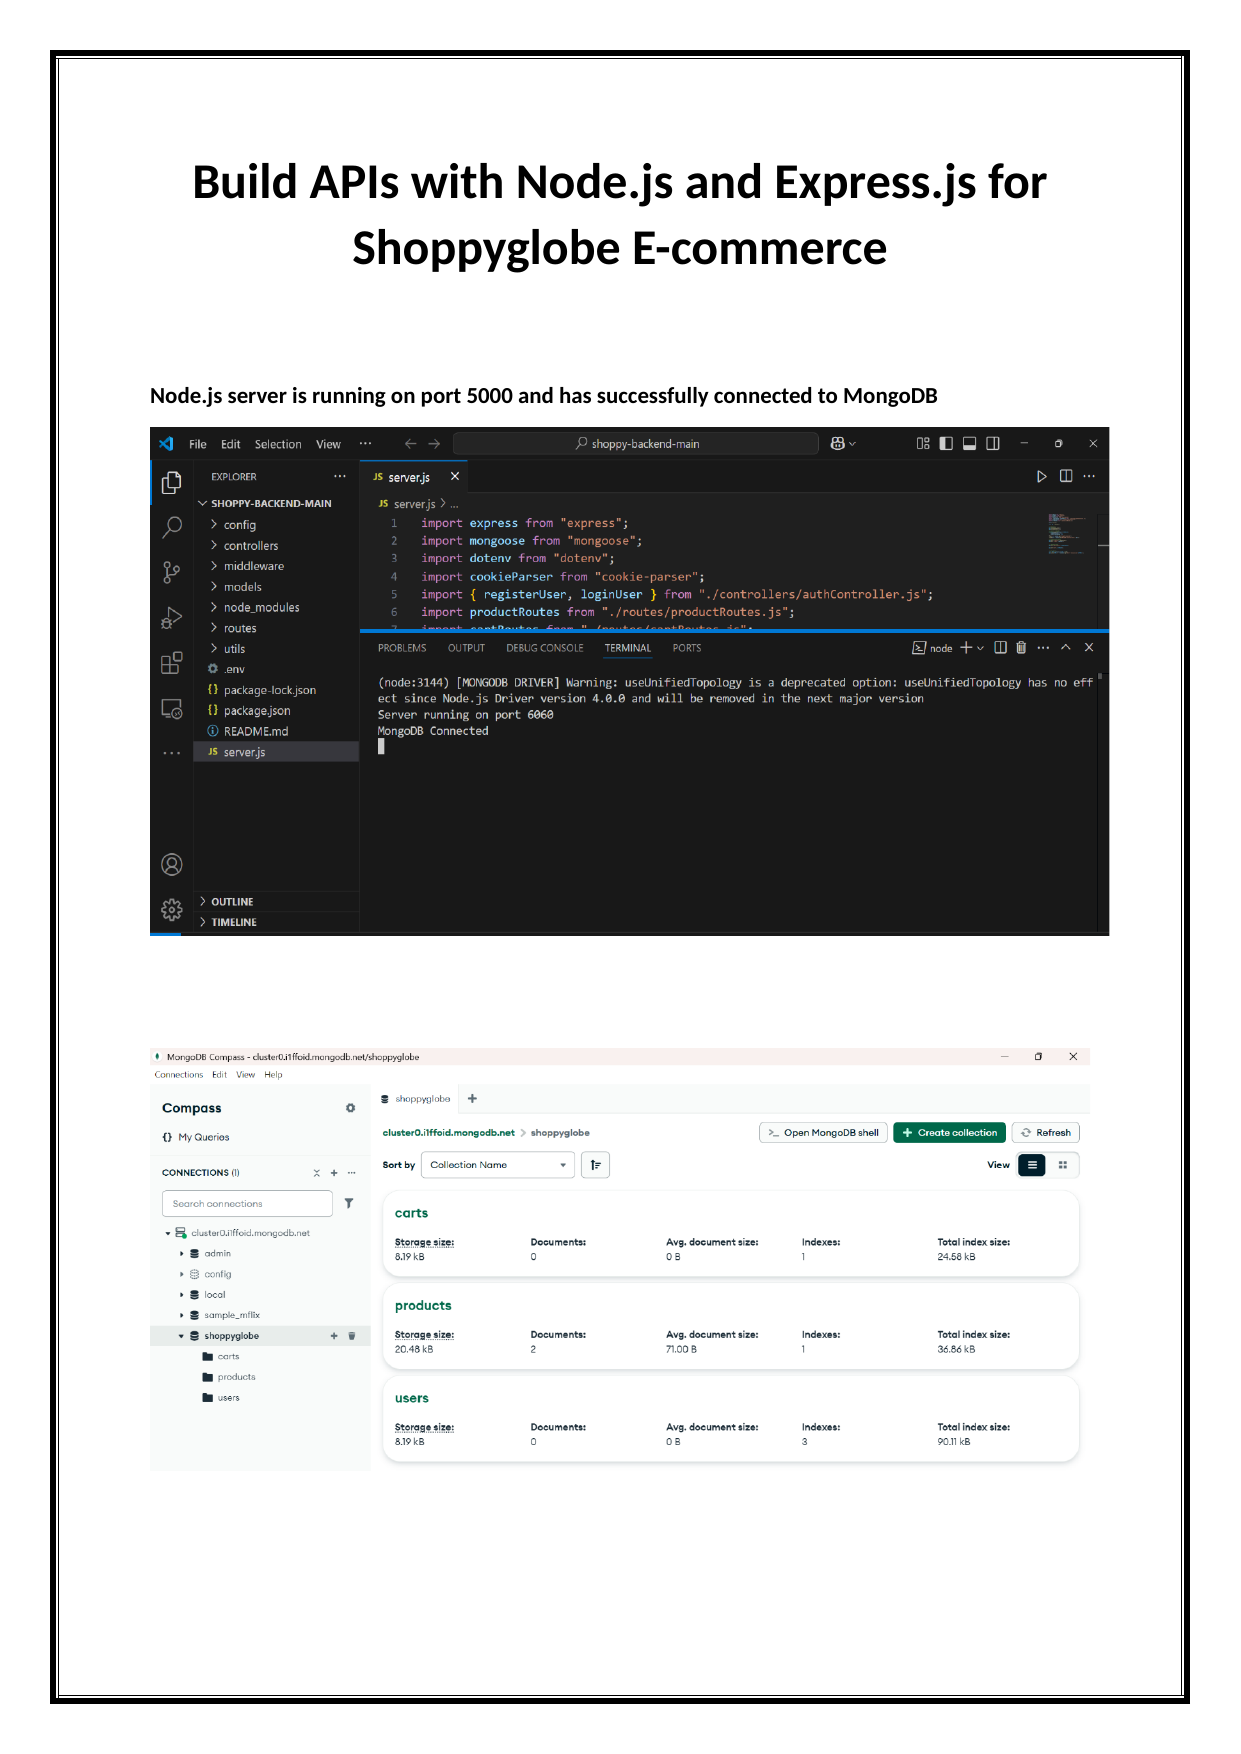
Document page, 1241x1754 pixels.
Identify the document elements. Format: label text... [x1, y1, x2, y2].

picture [150, 1048, 1091, 1471]
text Node.js server is running on port 5000 and has successfully connected to MongoDB [150, 381, 1090, 409]
text Build APIs with Node.js and Express.js for Shoppyglobe E-commerce [150, 150, 1090, 277]
picture [150, 427, 1110, 936]
